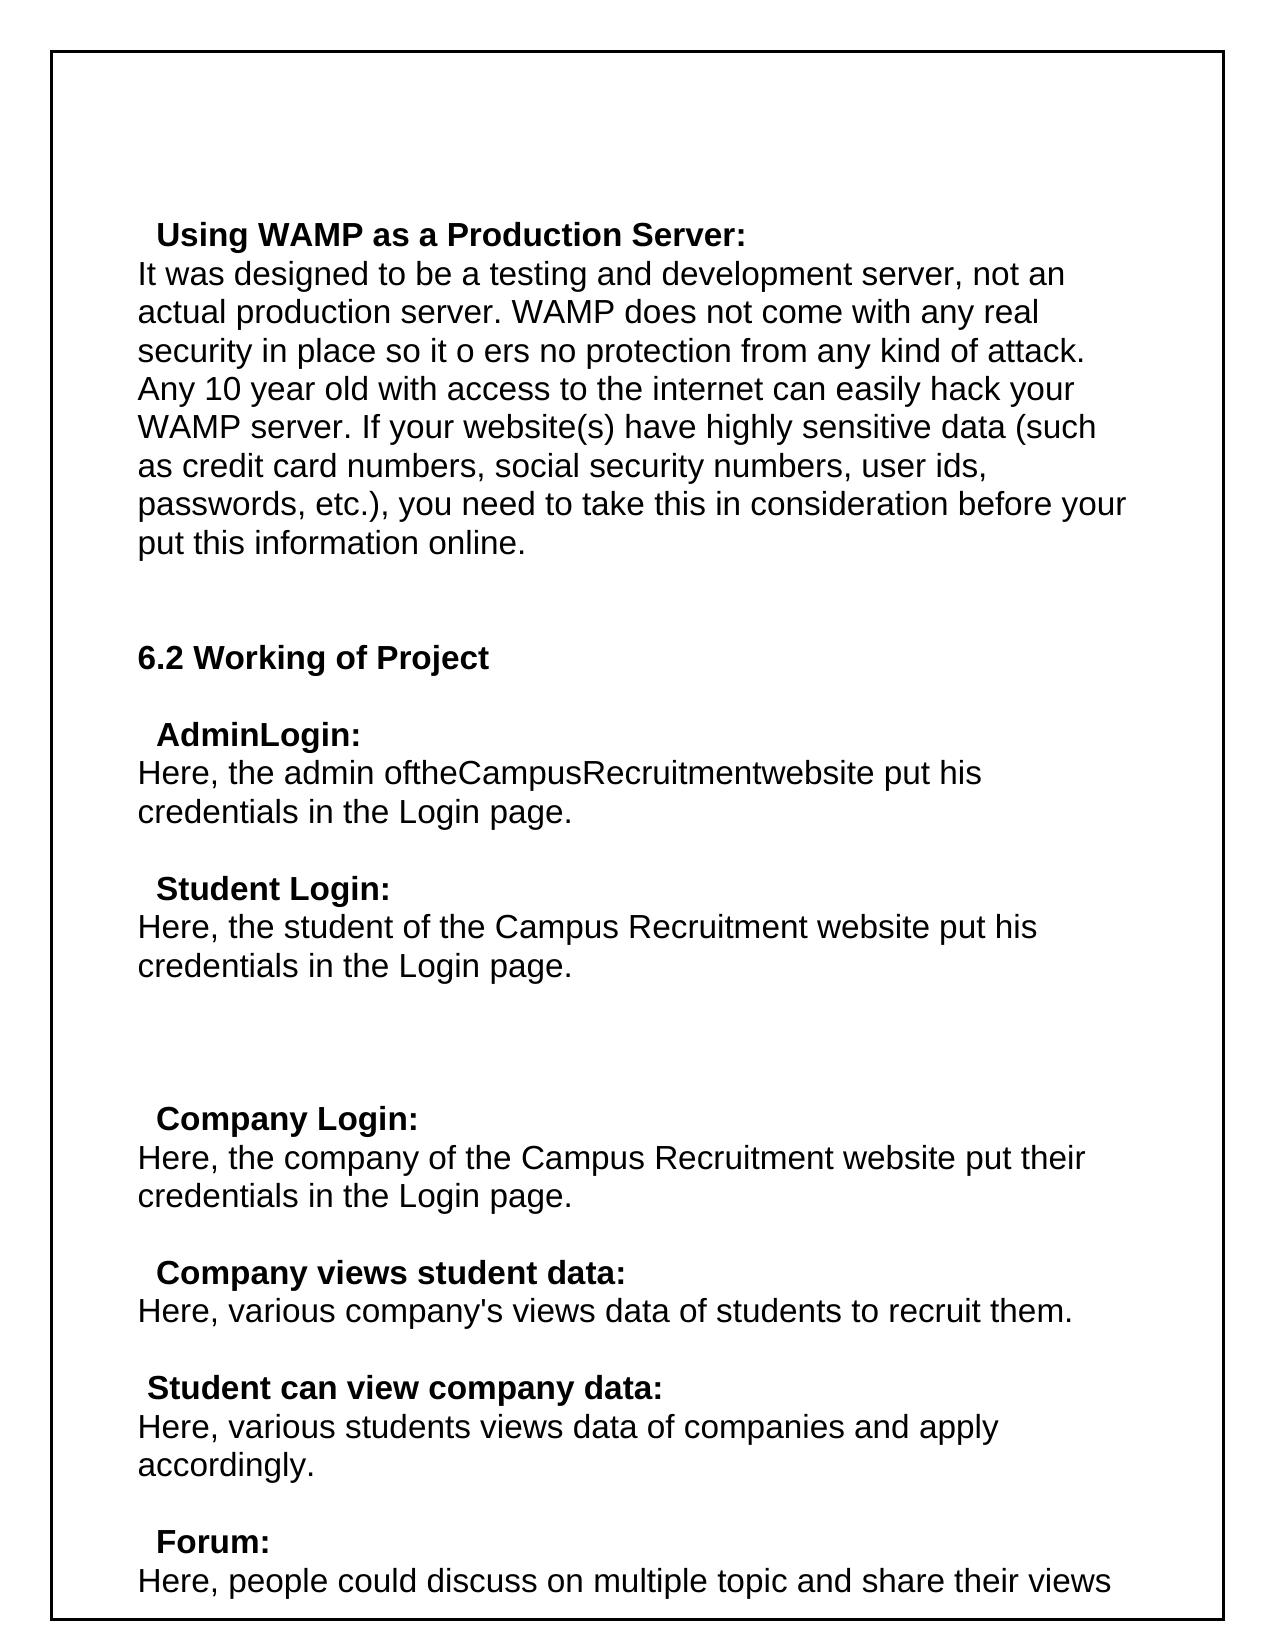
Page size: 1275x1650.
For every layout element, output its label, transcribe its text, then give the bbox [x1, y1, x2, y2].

text Student Login: [137, 869, 1137, 907]
text Company views student data: [137, 1253, 1137, 1292]
text Here, the student of the Campus Recruitment website put his credentials in the Login page. [137, 907, 1137, 984]
text Here, various students views data of companies and apply accordingly. [137, 1407, 1137, 1484]
text Using WAMP as a Production Server: [137, 215, 1137, 254]
text Student can view company data: [137, 1368, 1137, 1407]
text Here, the company of the Campus Recruitment website put their credentials in the Login page. [137, 1138, 1137, 1215]
text 6.2 Working of Project [137, 638, 1137, 677]
text Here, various company's views data of students to recruit them. [137, 1292, 1137, 1330]
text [137, 1561, 1137, 1599]
text AdminLogin: [137, 715, 1137, 753]
text Forum: [137, 1522, 1137, 1561]
text Company Login: [137, 1099, 1137, 1138]
text Here, the admin oftheCampusRecruitmentwebsite put his credentials in the Login page. [137, 753, 1137, 830]
text It was designed to be a testing and development server, not an actual production server. WAMP does not come with any real security in place so it o ers no protection from any kind of attack. Any 10 year old with access to the internet can easily hack your WAMP server. If your website(s) have highly sensitive data (such as credit card numbers, social security numbers, user ids, passwords, etc.), you need to take this in consideration before your put this information online. [137, 254, 1137, 561]
